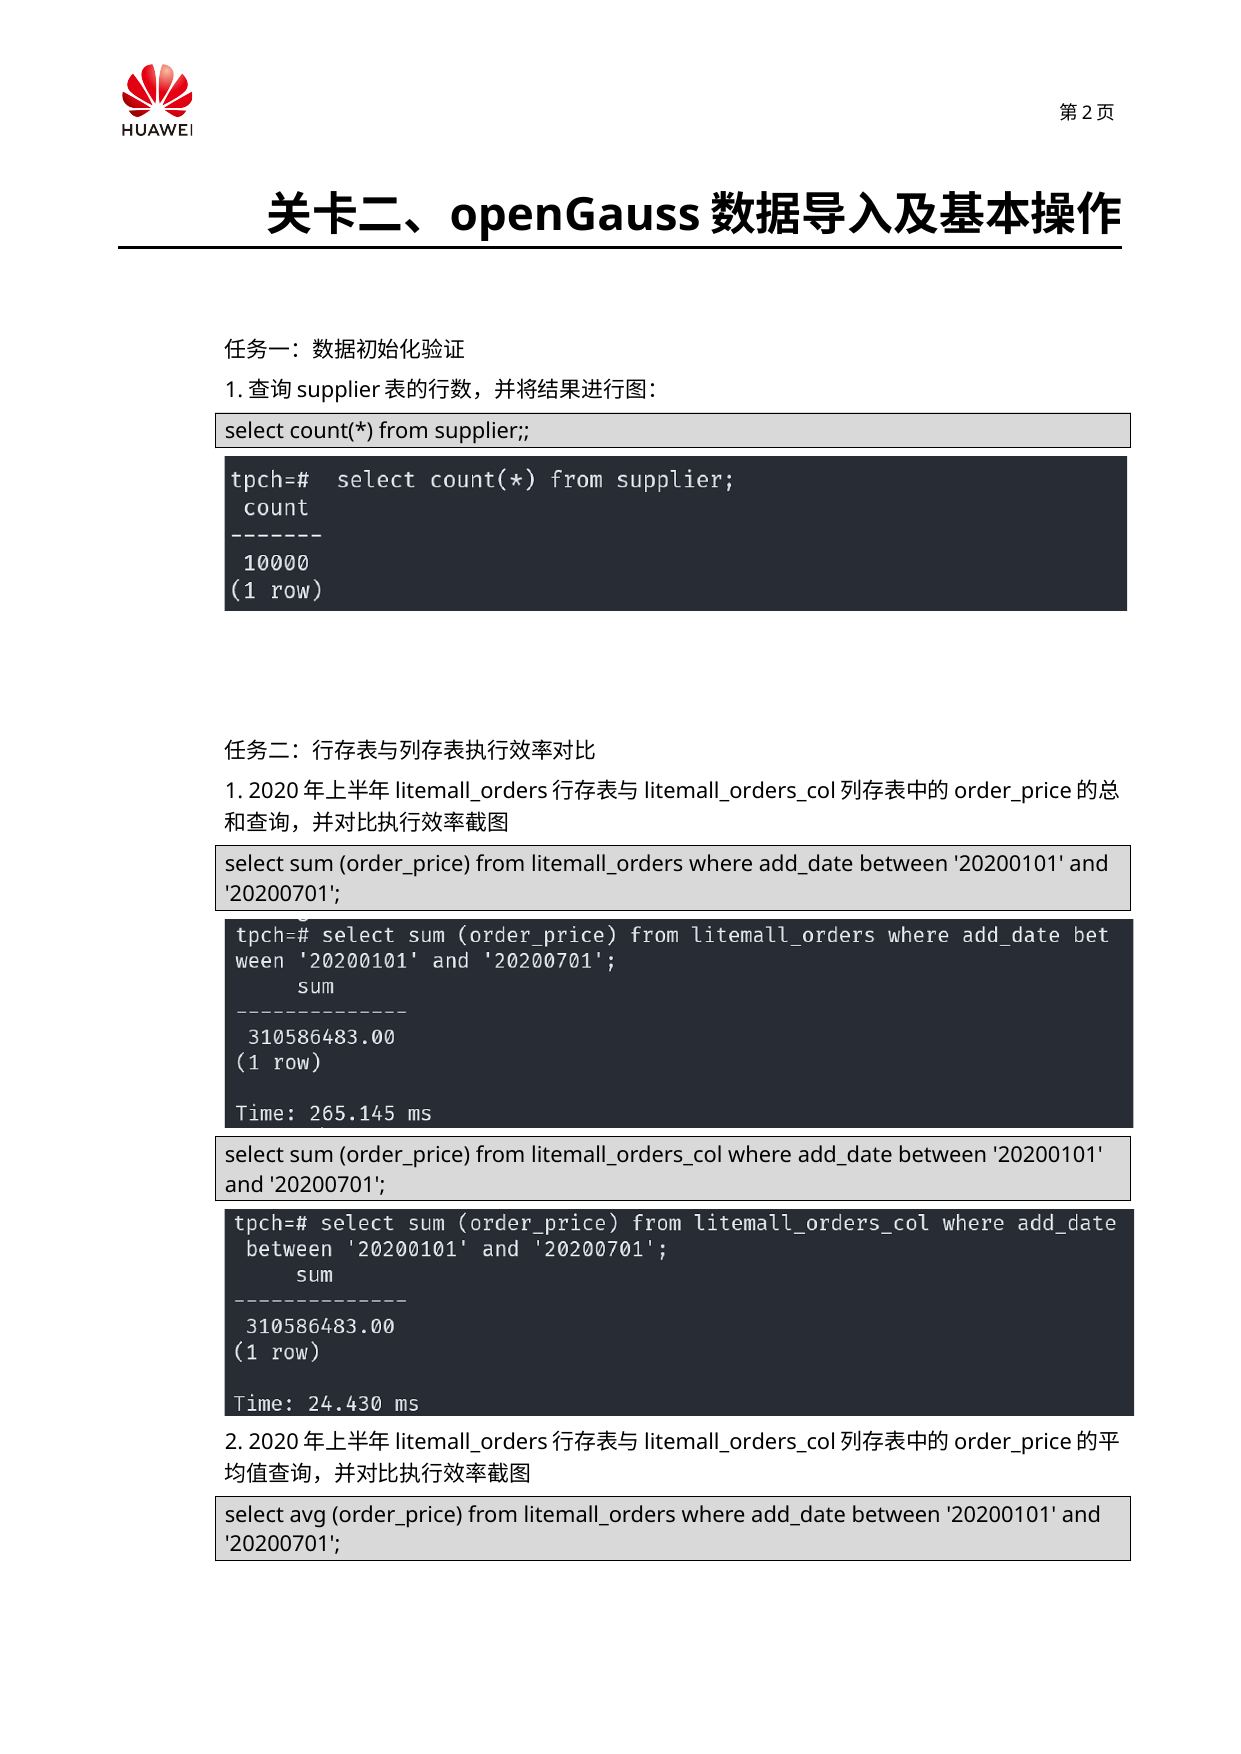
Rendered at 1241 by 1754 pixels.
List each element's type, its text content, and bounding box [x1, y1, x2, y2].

picture [224, 456, 1128, 611]
text 1. 查询supplier表的行数，并将结果进行图： [224, 372, 1122, 404]
text select sum (order_price) from litemall_orders where add_date between '20200101' and '20200701'; [216, 846, 1130, 910]
text select count(*) from supplier;; [216, 414, 1130, 447]
picture [224, 919, 1134, 1128]
picture [224, 1209, 1135, 1416]
text 1. 2020年上半年litemall_orders行存表与litemall_orders_col列存表中的order_price的总和查询，并对比执行效率截图 [224, 773, 1122, 837]
text 任务一：数据初始化验证 [224, 332, 1122, 364]
subtitle 关卡二、openGauss数据导入及基本操作 [118, 177, 1122, 246]
text select sum (order_price) from litemall_orders_col where add_date between '20200101' and '20200701'; [216, 1137, 1130, 1200]
picture [122, 64, 193, 136]
text 2. 2020年上半年litemall_orders行存表与litemall_orders_col列存表中的order_price的平均值查询，并对比执行效率截图 [224, 1424, 1122, 1487]
text select avg (order_price) from litemall_orders where add_date between '20200101' and '20200701'; [216, 1497, 1130, 1560]
text 任务二：行存表与列存表执行效率对比 [224, 733, 1122, 765]
